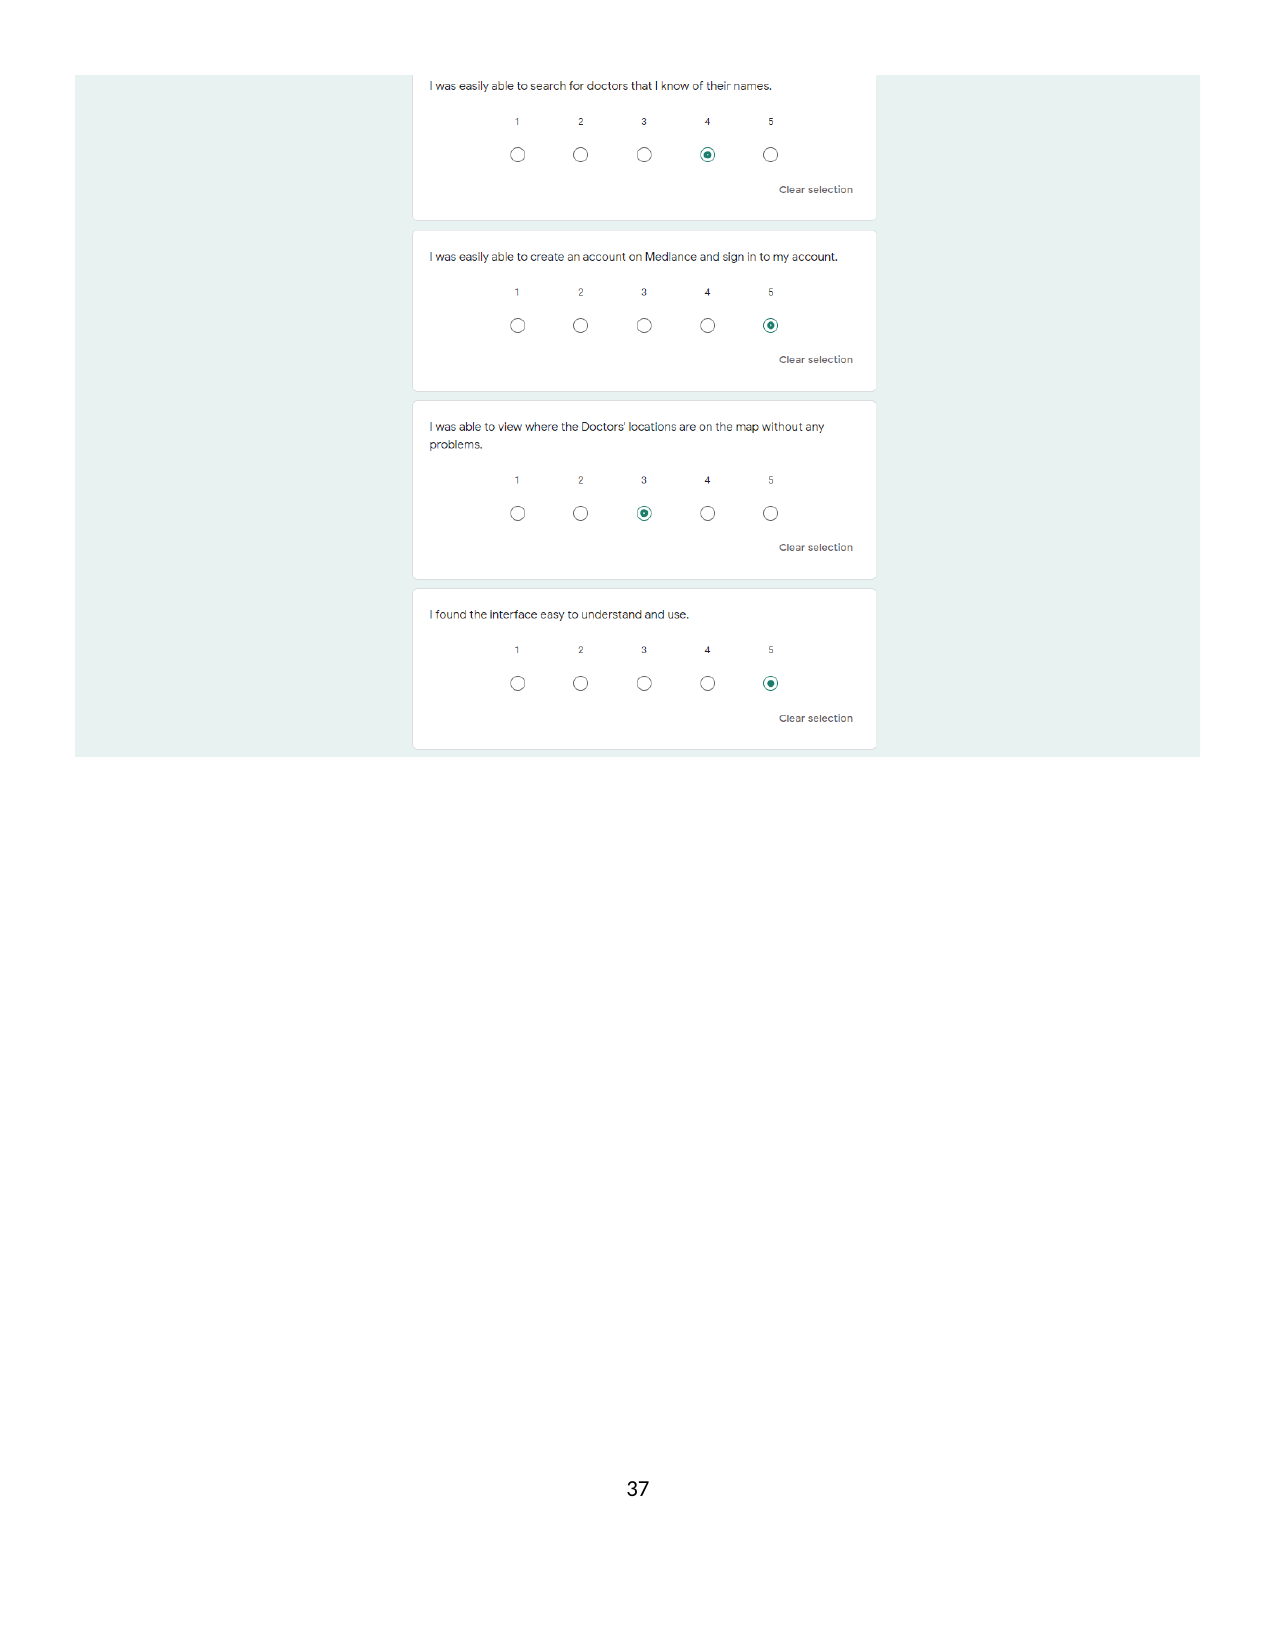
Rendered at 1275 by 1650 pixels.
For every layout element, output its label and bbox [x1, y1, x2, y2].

picture [75, 75, 1200, 757]
